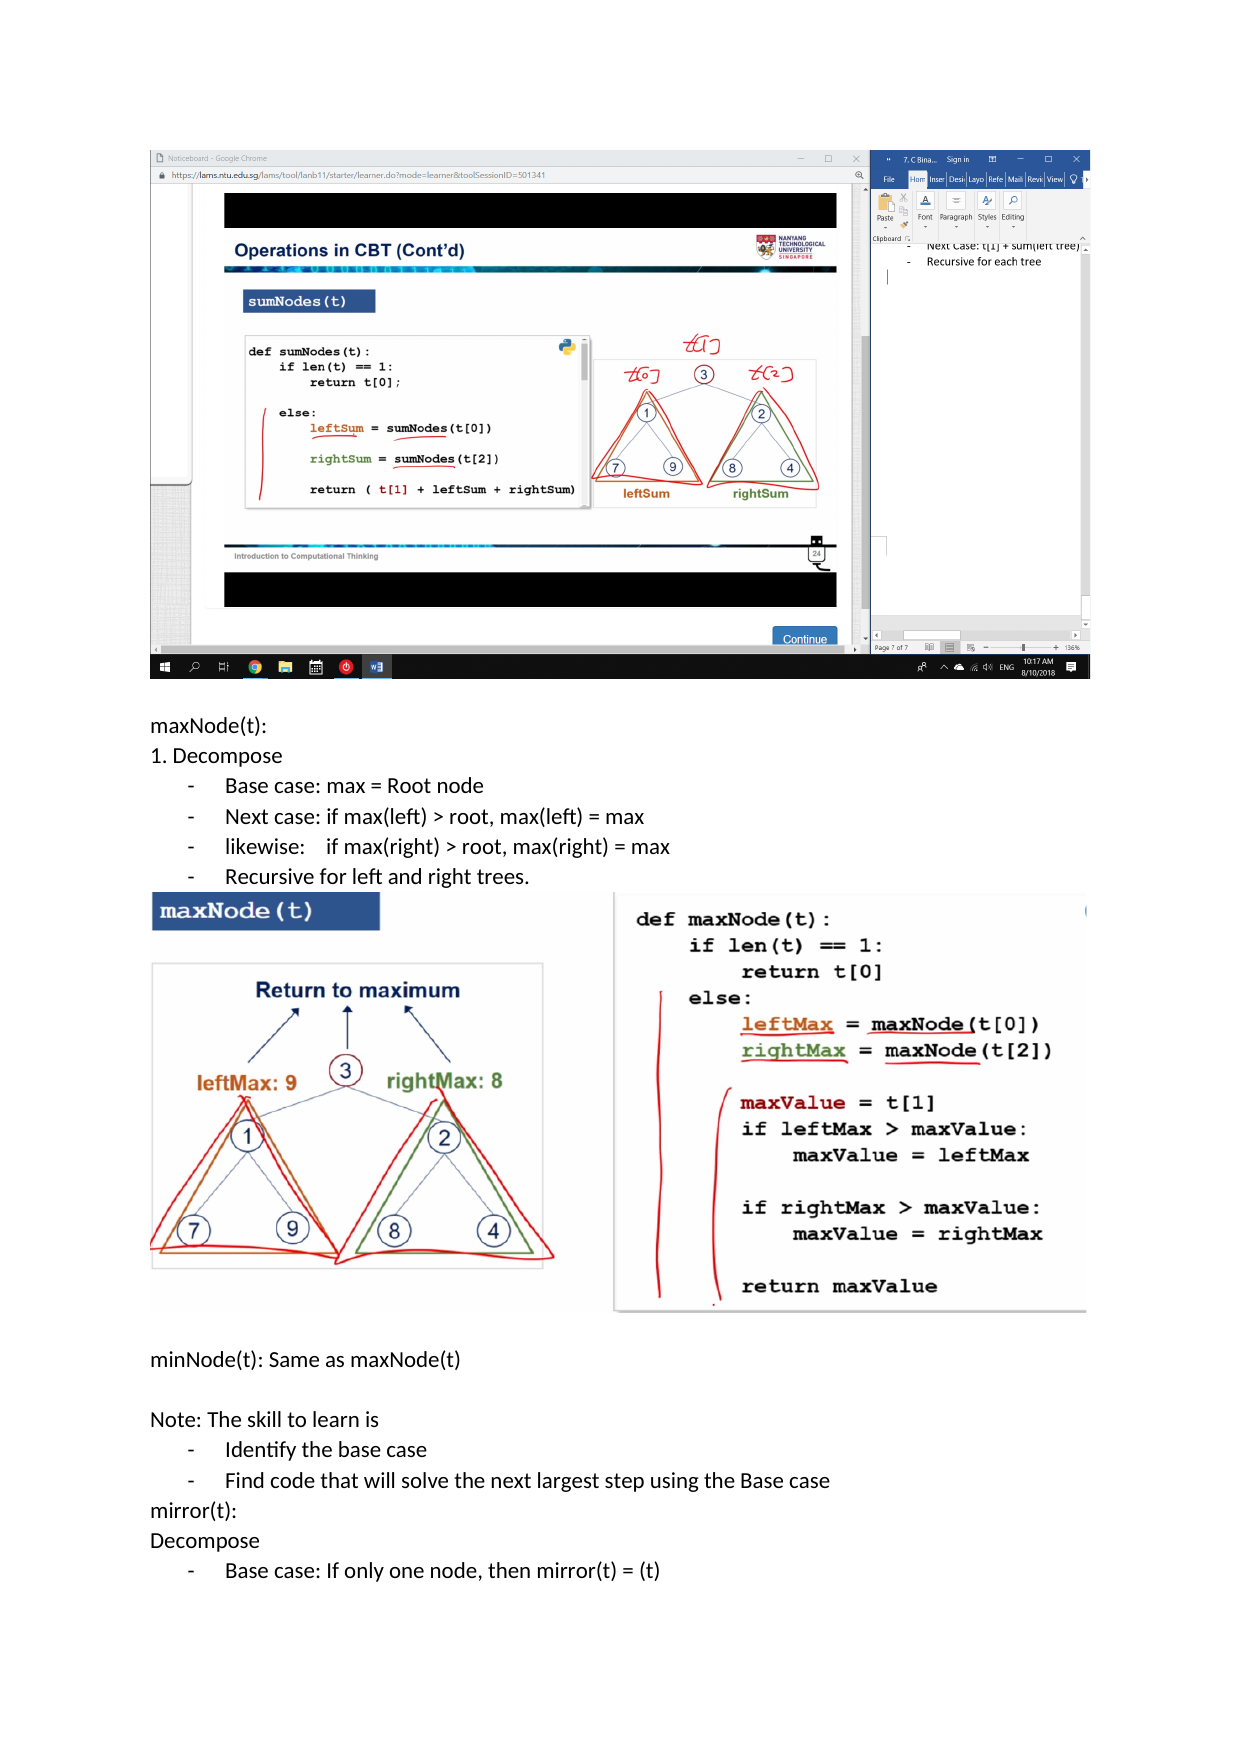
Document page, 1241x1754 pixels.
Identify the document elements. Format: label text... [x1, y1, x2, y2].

list Base case: If only one node, then mirror(t) = (t) [187, 1556, 1090, 1584]
text 1. Decompose [150, 741, 1090, 769]
list Identify the base case [187, 1436, 1090, 1463]
list likewise: if max(right) > root, max(right) = max [187, 832, 1090, 860]
text Note: The skill to learn is [150, 1405, 1090, 1433]
text mirror(t): [150, 1496, 1090, 1524]
text minNode(t): Same as maxNode(t) [150, 1345, 1090, 1373]
text maxNode(t): [150, 711, 1090, 739]
text Decompose [150, 1526, 1090, 1554]
picture [150, 892, 1087, 1313]
list Base case: max = Root node [187, 772, 1090, 800]
picture [150, 150, 1091, 679]
list Find code that will solve the next largest step using the Base case [187, 1466, 1090, 1494]
list Recursive for left and right trees. [187, 862, 1090, 890]
list Next case: if max(left) > root, max(left) = max [187, 802, 1090, 830]
